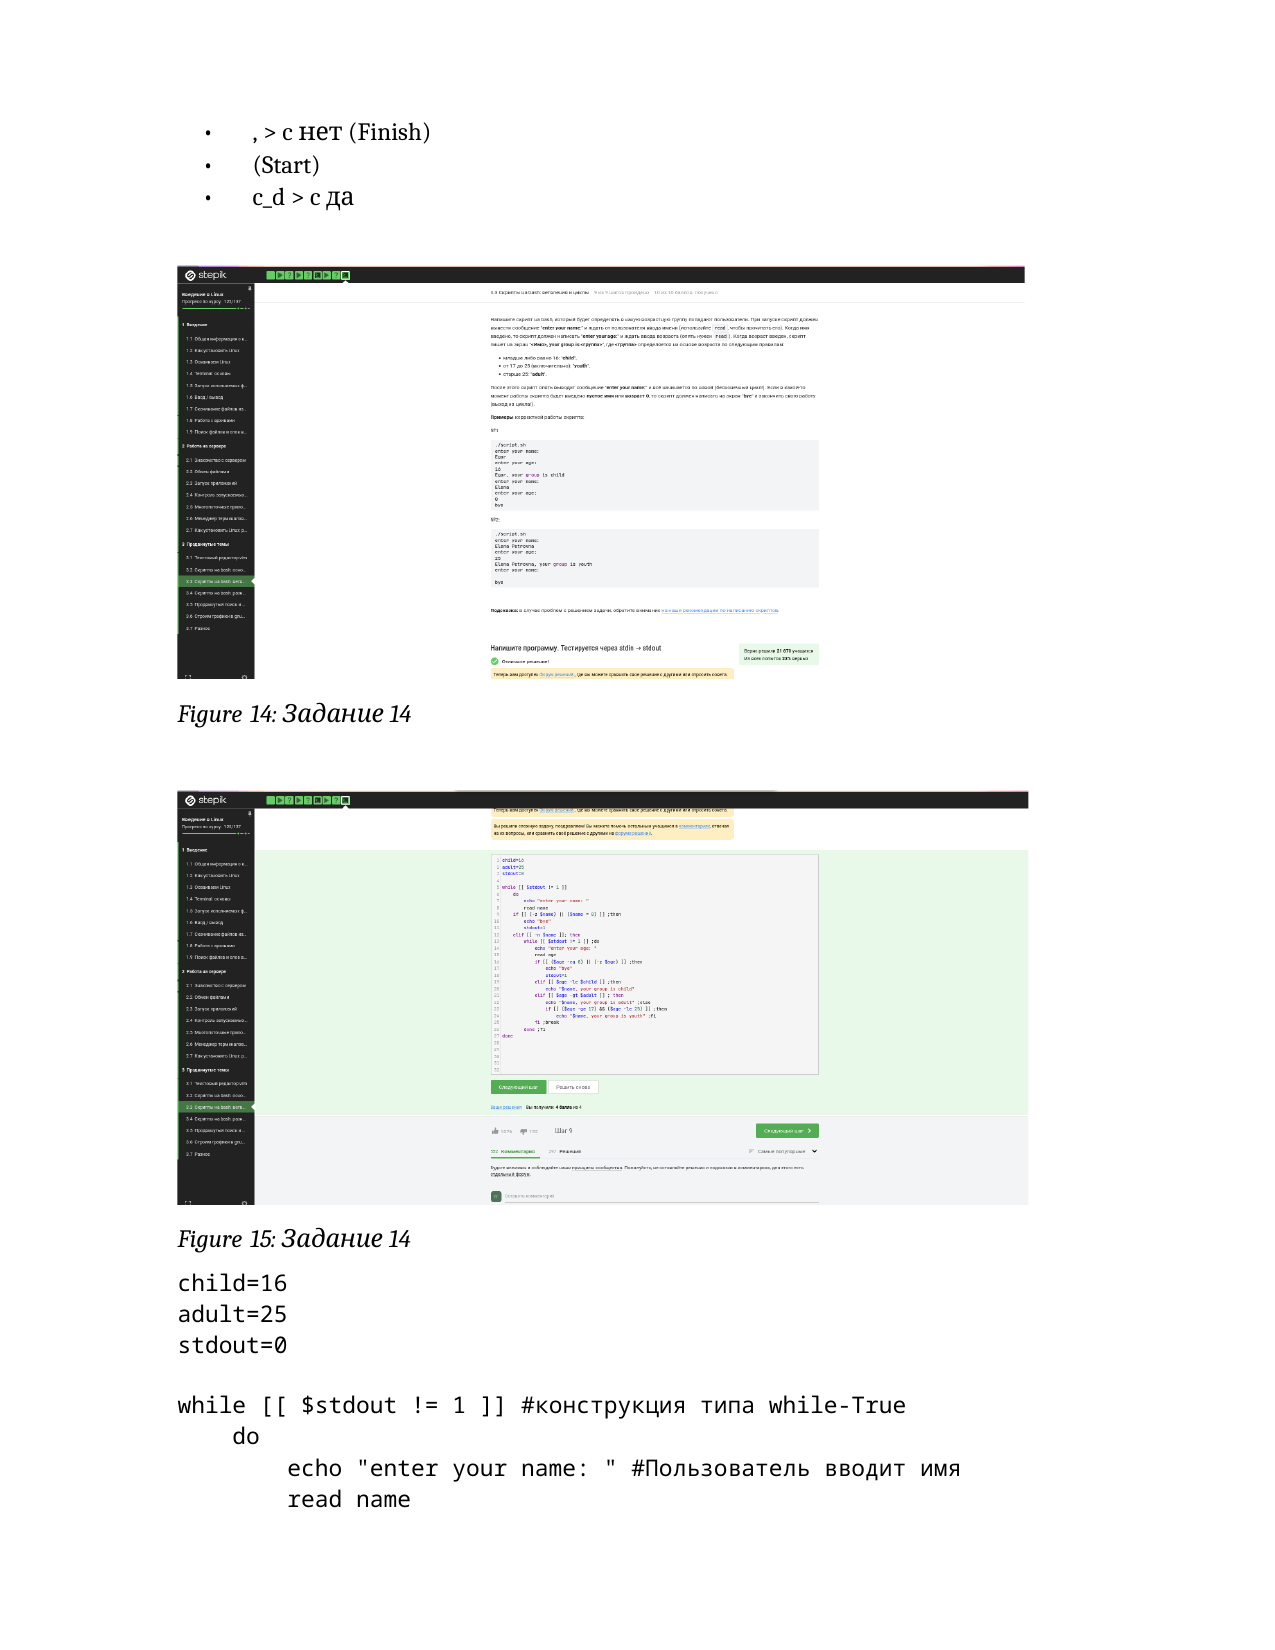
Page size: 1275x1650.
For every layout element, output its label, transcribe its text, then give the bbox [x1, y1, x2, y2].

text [177, 1266, 1186, 1514]
list (Start) [202, 151, 1186, 179]
text Figure 14: Задание 14 [177, 700, 1186, 728]
text Figure 15: Задание 14 [177, 1225, 1186, 1254]
list c_d > c да [202, 183, 1186, 212]
list , > c нет (Finish) [202, 118, 1186, 147]
picture [177, 265, 1025, 679]
picture [177, 790, 1029, 1205]
